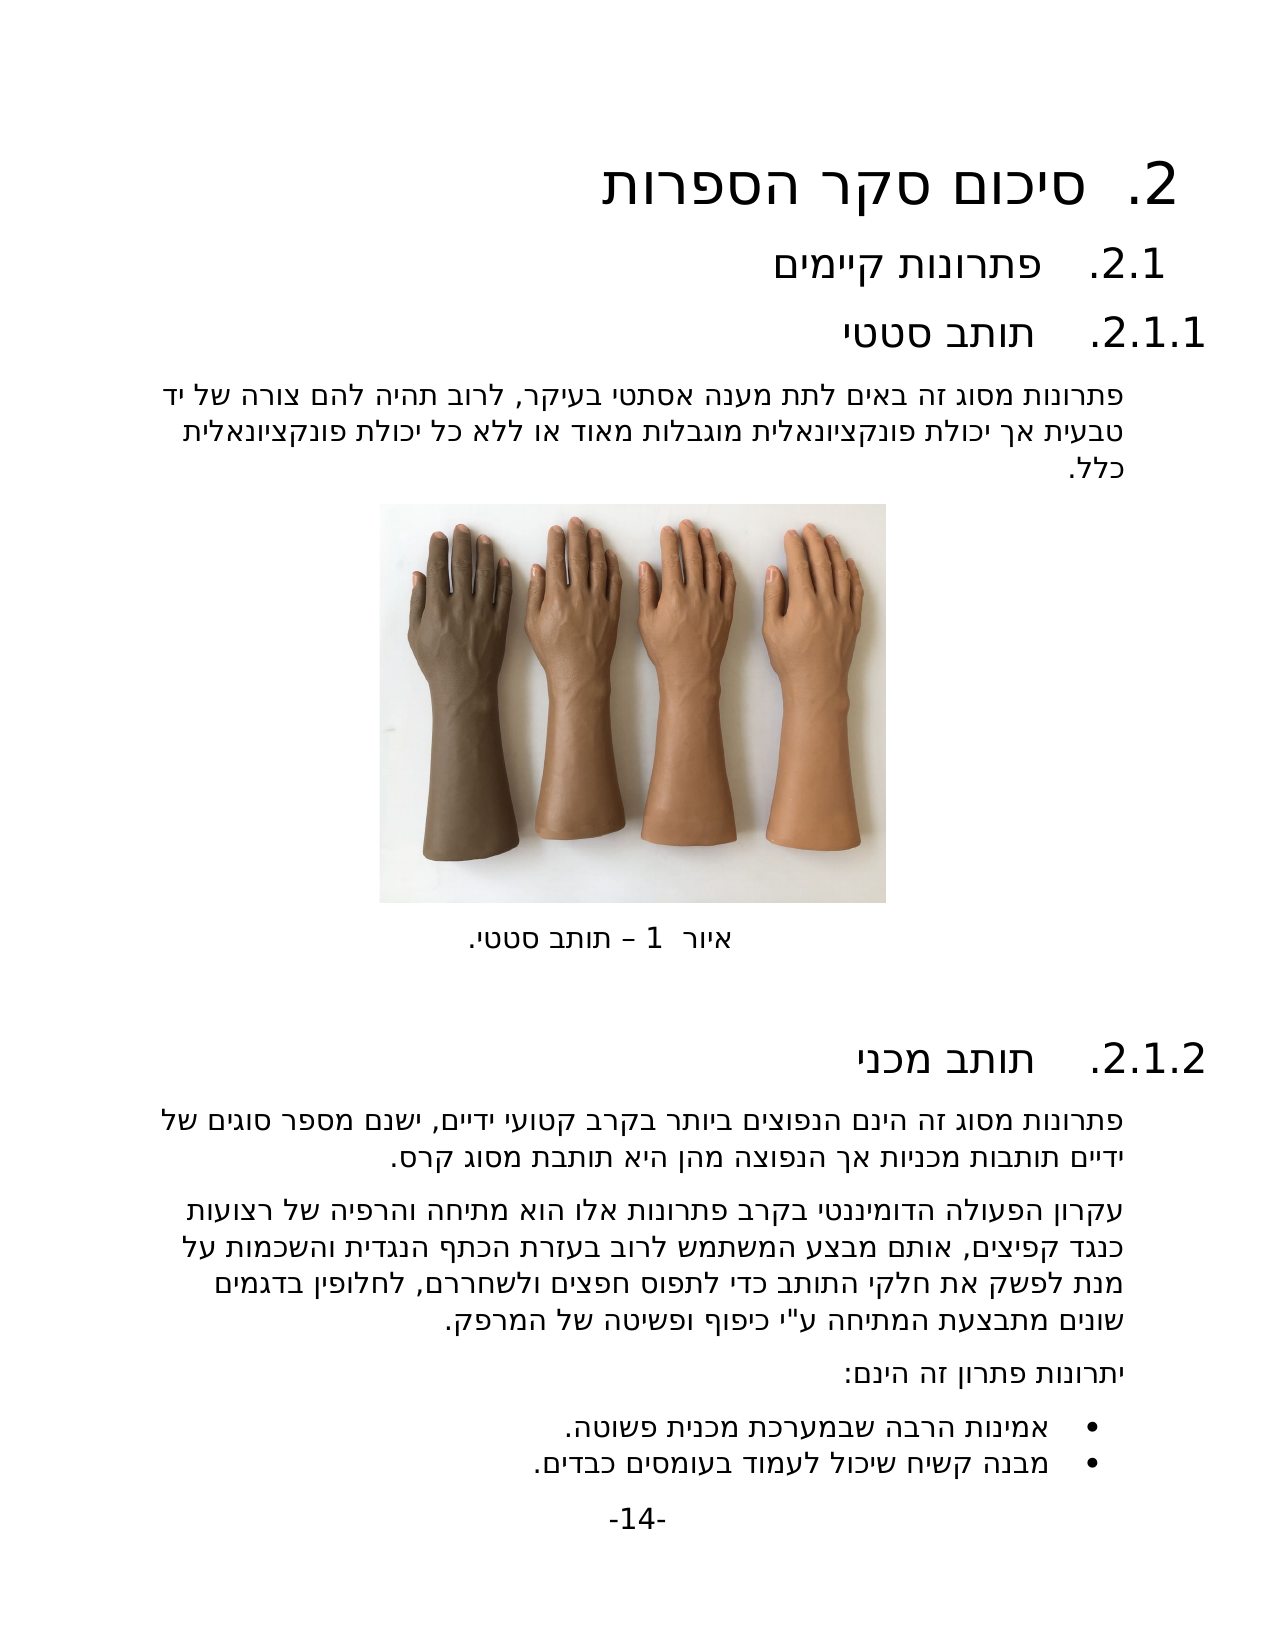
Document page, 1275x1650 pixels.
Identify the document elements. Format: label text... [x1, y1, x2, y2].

picture [379, 504, 886, 903]
list אמינות הרבה שבמערכת מכנית פשוטה. [150, 1410, 1087, 1444]
list מבנה קשיח שיכול לעמוד בעומסים כבדים. [150, 1447, 1087, 1481]
subtitle תותב סטטי [150, 309, 1088, 358]
subtitle סיכום סקר הספרות [150, 150, 1125, 218]
text עקרון הפעולה הדומיננטי בקרב פתרונות אלו הוא מתיחה והרפיה של רצועות כנגד קפיצים, אותם מבצע המשתמש לרוב בעזרת הכתף הנגדית והשכמות על מנת לפשק את חלקי התותב כדי לתפוס חפצים ולשחררם, לחלופין בדגמים שונים מתבצעת המתיחה ע"י כיפוף ופשיטה של המרפק. [150, 1193, 1125, 1337]
subtitle תותב מכני [150, 1034, 1088, 1083]
text פתרונות מסוג זה הינם הנפוצים ביותר בקרב קטועי ידיים, ישנם מספר סוגים של ידיים תותבות מכניות אך הנפוצה מהן היא תותבת מסוג קרס. [150, 1103, 1125, 1174]
text יתרונות פתרון זה הינם: [150, 1357, 1125, 1391]
subtitle פתרונות קיימים [150, 240, 1087, 288]
text פתרונות מסוג זה באים לתת מענה אסתטי בעיקר, לרוב תהיה להם צורה של יד טבעית אך יכולת פונקציונאלית מוגבלות מאוד או ללא כל יכולת פונקציונאלית כלל. [150, 378, 1125, 485]
text איור 1 – תותב סטטי. [150, 922, 1050, 956]
